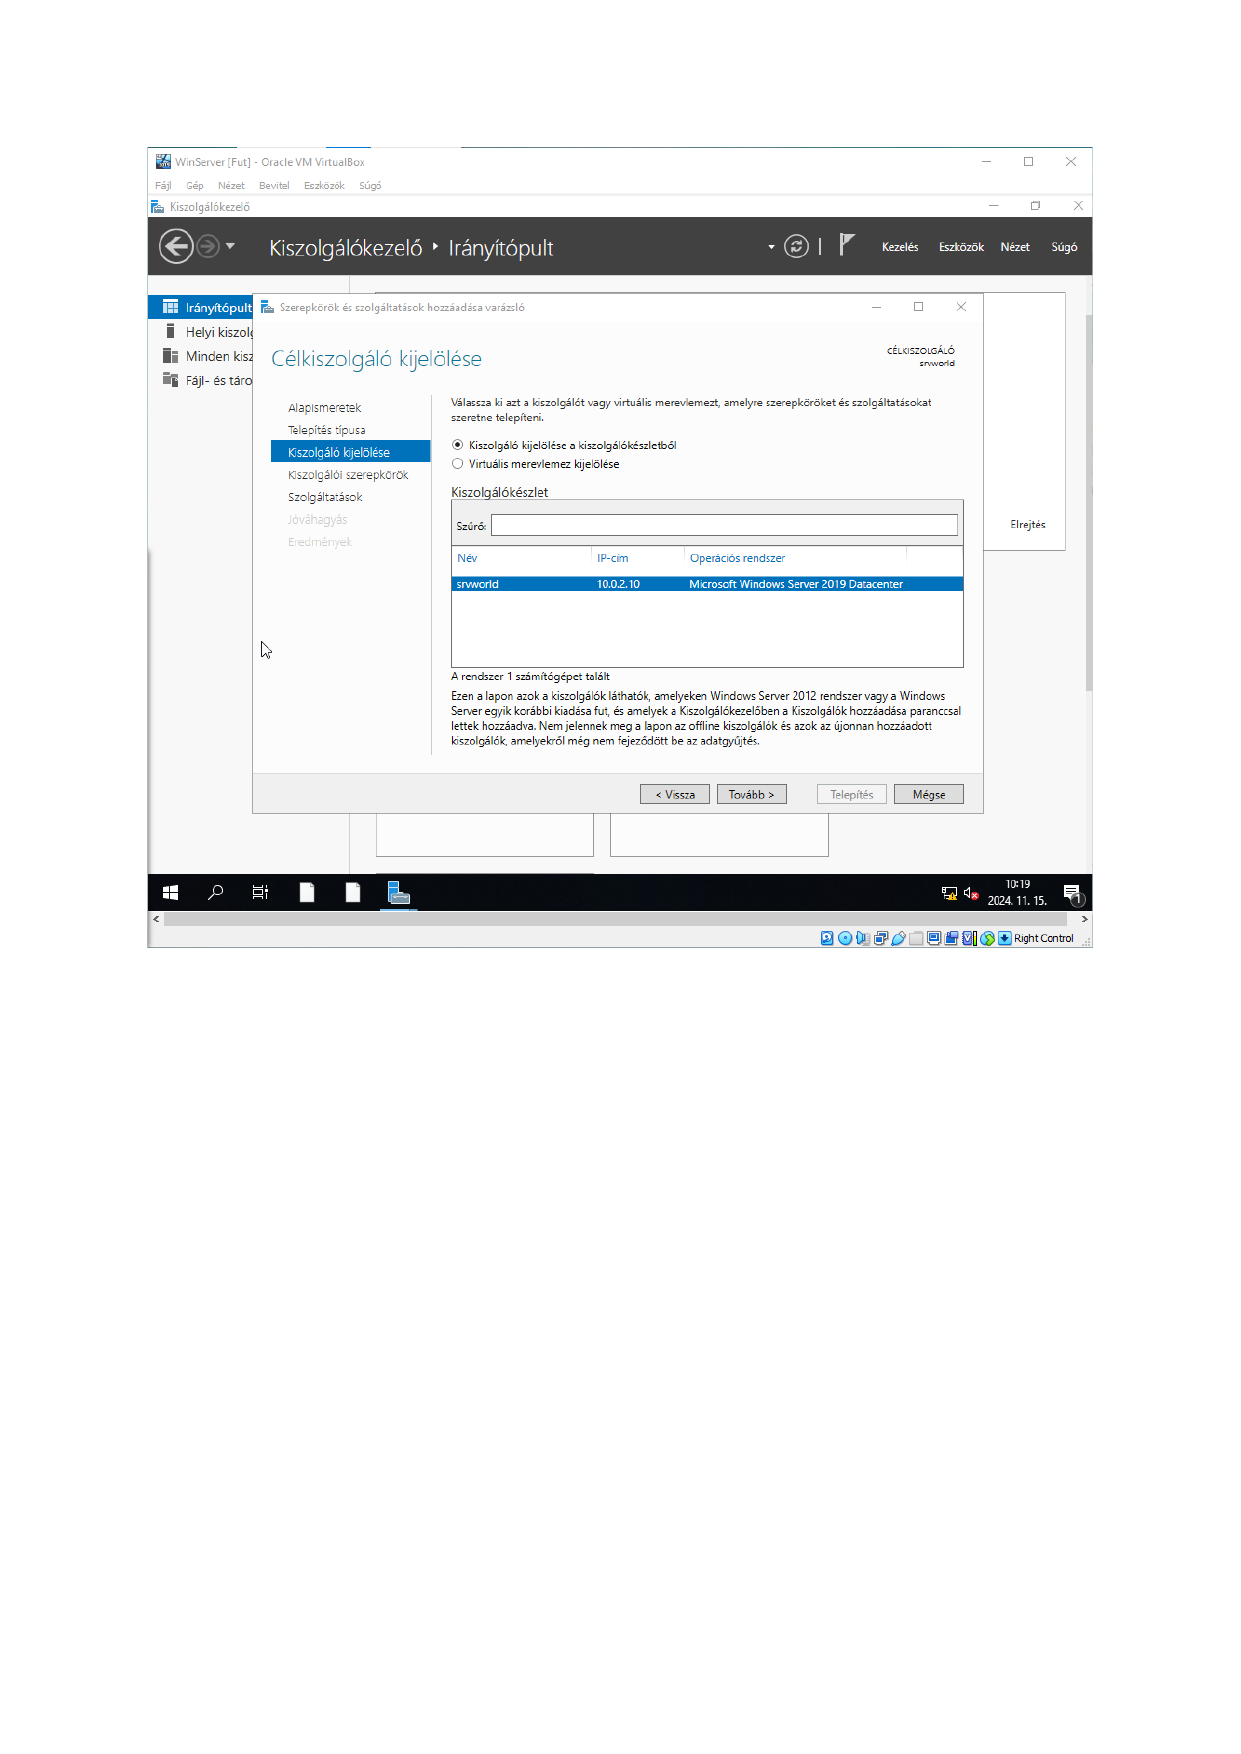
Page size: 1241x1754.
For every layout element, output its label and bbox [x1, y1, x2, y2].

picture [147, 147, 1093, 948]
